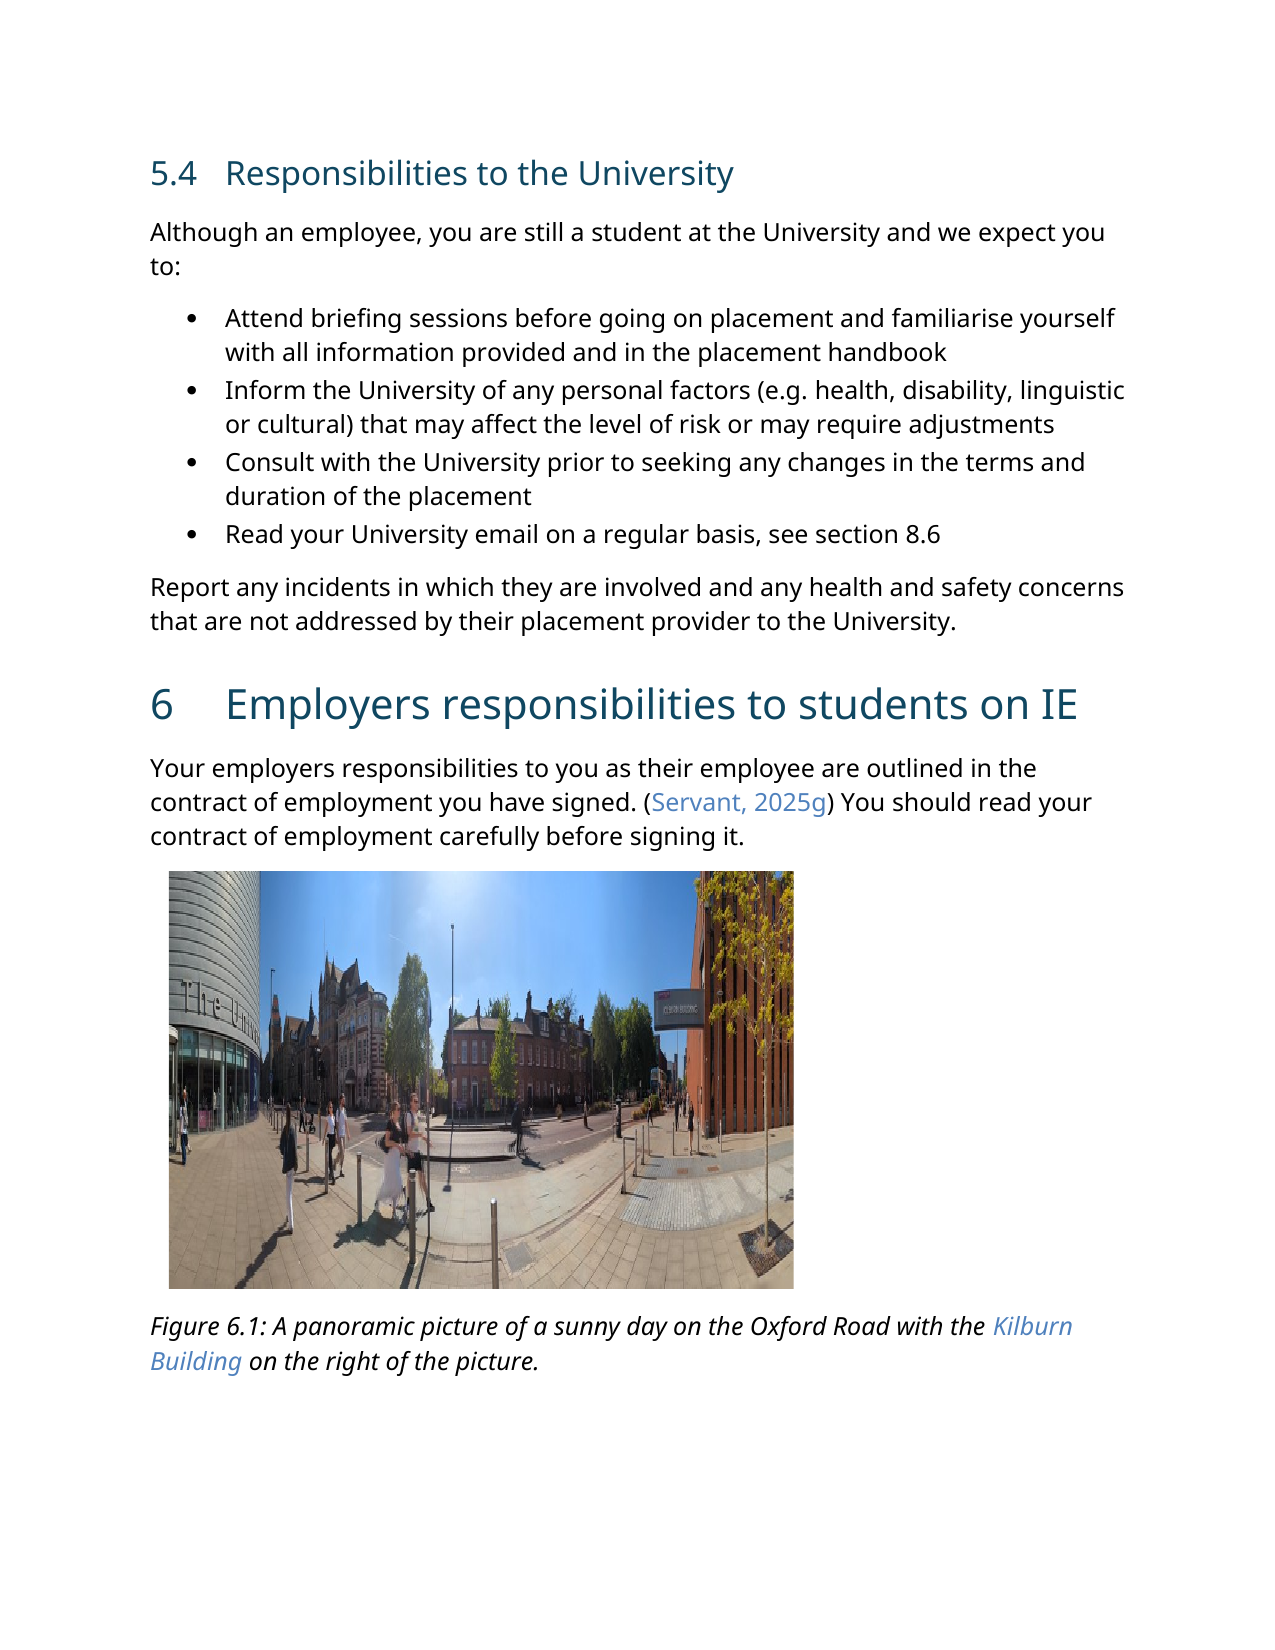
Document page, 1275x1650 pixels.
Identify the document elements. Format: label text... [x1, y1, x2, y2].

text Your employers responsibilities to you as their employee are outlined in the contract of employment you have signed. (Servant, 2025g) You should read your contract of employment carefully before signing it. [150, 751, 1125, 853]
list Inform the University of any personal factors (e.g. health, disability, linguistic or cultural) that may affect the level of risk or may require adjustments [187, 373, 1125, 441]
text Report any incidents in which they are involved and any health and safety concerns that are not addressed by their placement provider to the University. [150, 569, 1125, 638]
picture [168, 871, 794, 1289]
text Figure 6.1: A panoramic picture of a sunny day on the Oxford Road with the Kilburn Building on the right of the picture. [150, 1309, 1125, 1377]
subtitle 6 Employers responsibilities to students on IE [150, 675, 1125, 732]
list Attend briefing sessions before going on placement and familiarise yourself with all information provided and in the placement handbook [187, 301, 1125, 369]
subtitle 5.4 Responsibilities to the University [150, 150, 1125, 195]
text Although an employee, you are still a student at the University and we expect you to: [150, 214, 1125, 282]
list Consult with the University prior to seeking any changes in the terms and duration of the placement [187, 445, 1125, 513]
list Read your University email on a regular basis, see section 8.6 [187, 517, 1125, 551]
